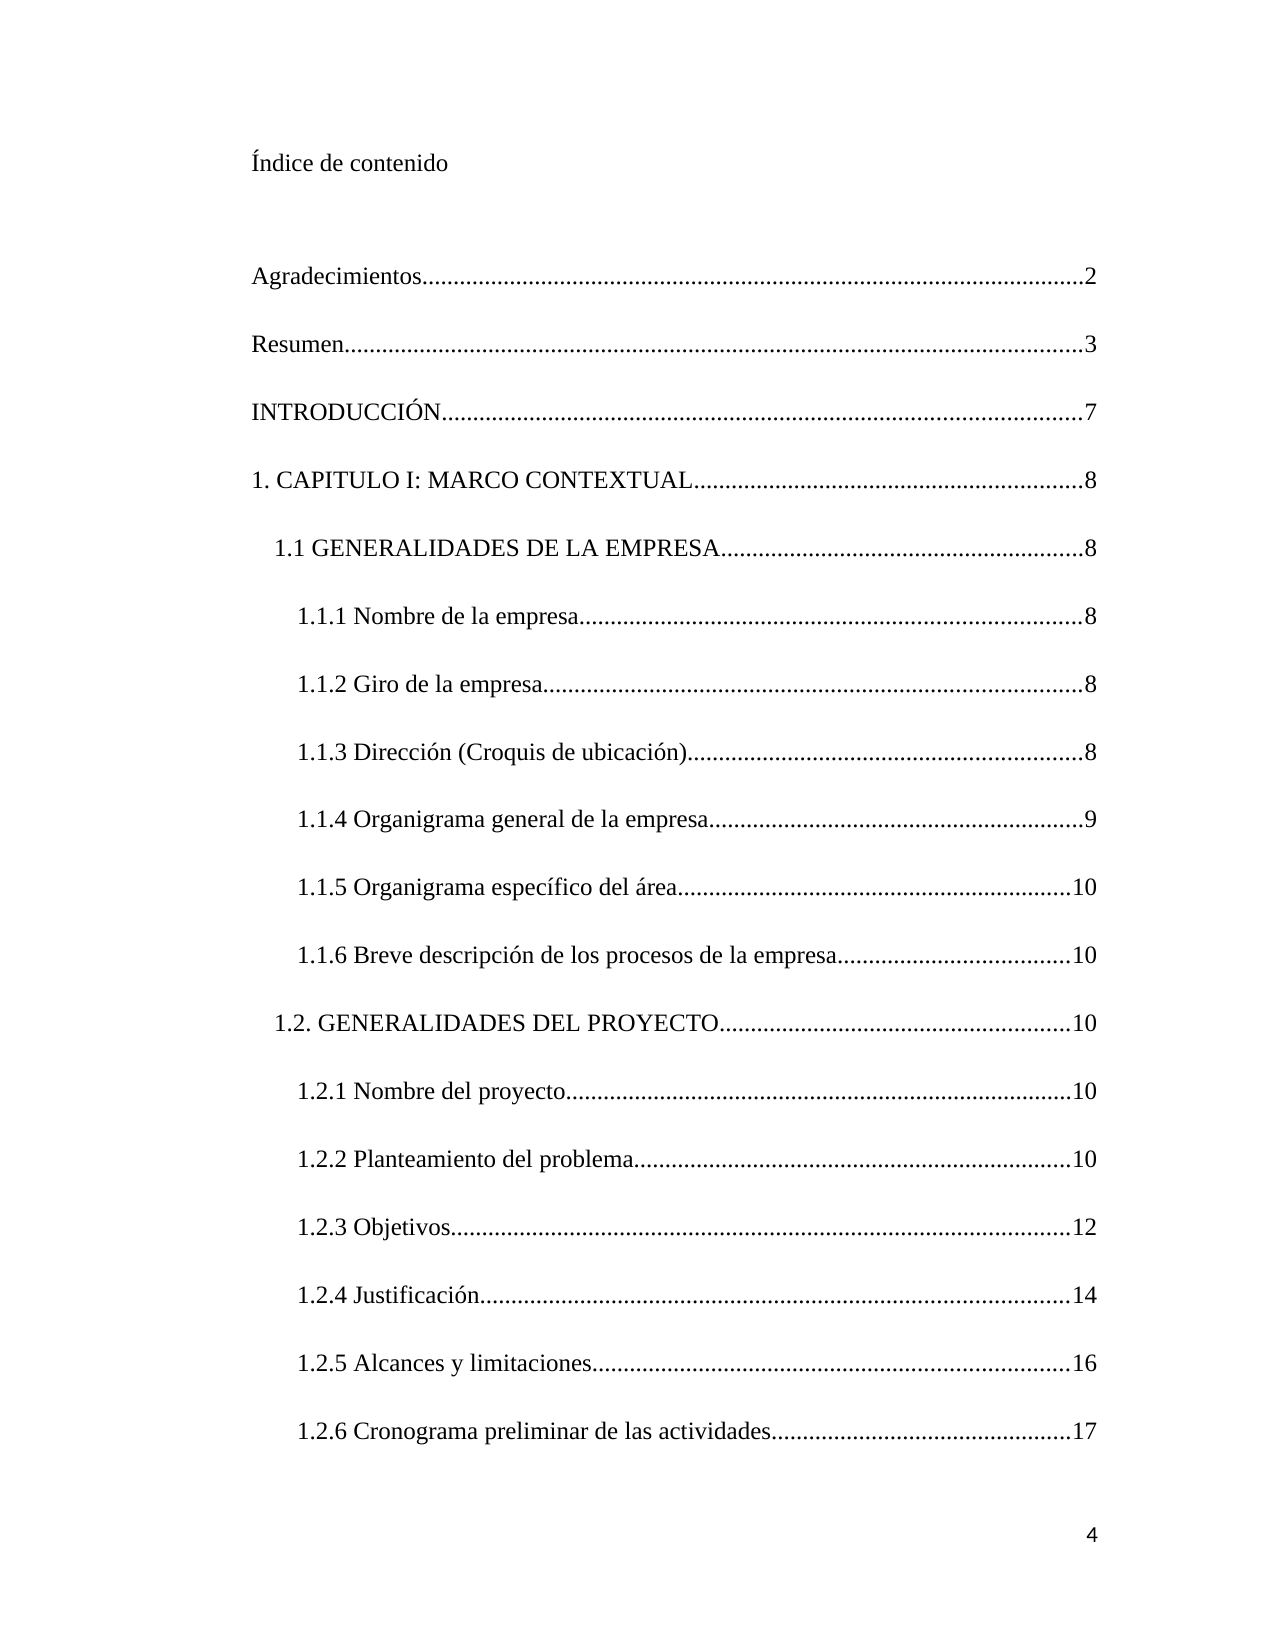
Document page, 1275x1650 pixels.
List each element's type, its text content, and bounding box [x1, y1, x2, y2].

text Índice de contenido [177, 148, 1098, 176]
